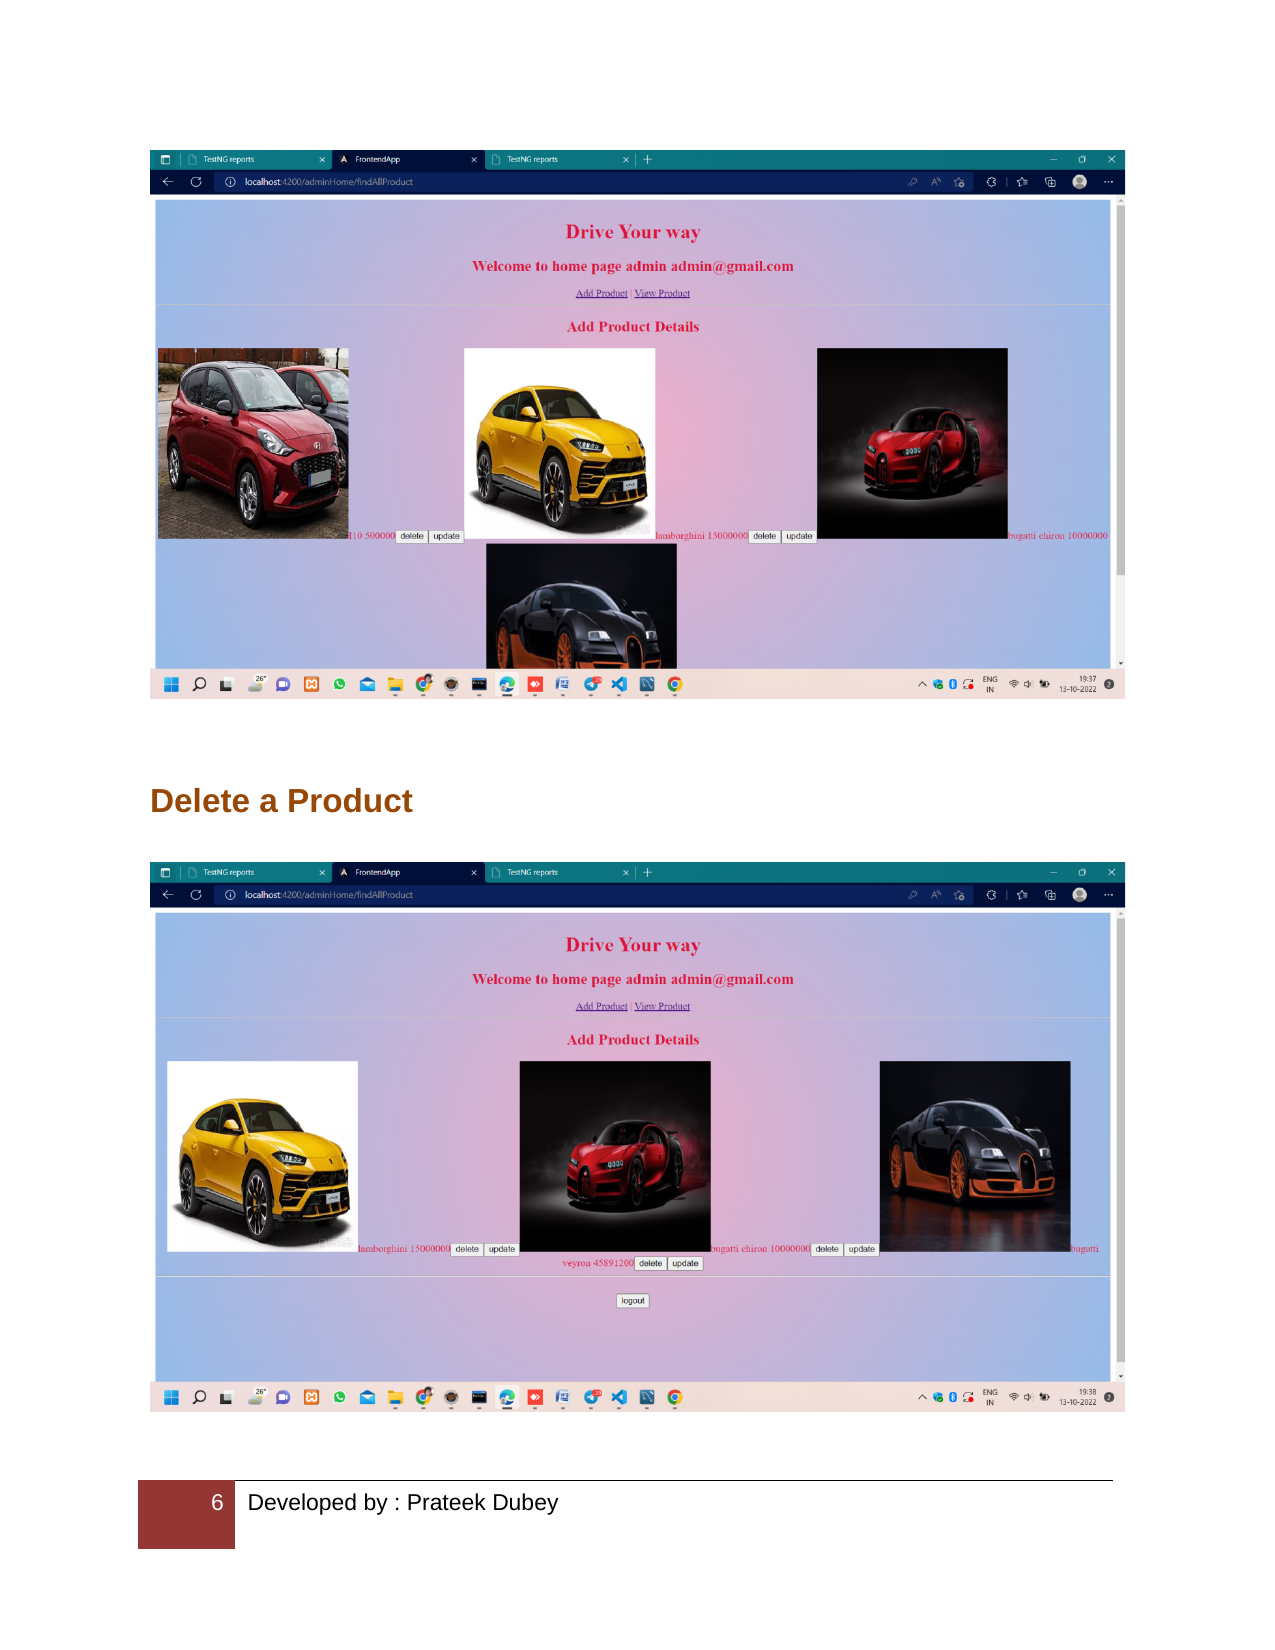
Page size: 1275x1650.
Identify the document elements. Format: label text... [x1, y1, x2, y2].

picture [150, 150, 1125, 699]
text Delete a Product [150, 781, 1125, 820]
picture [150, 862, 1125, 1412]
